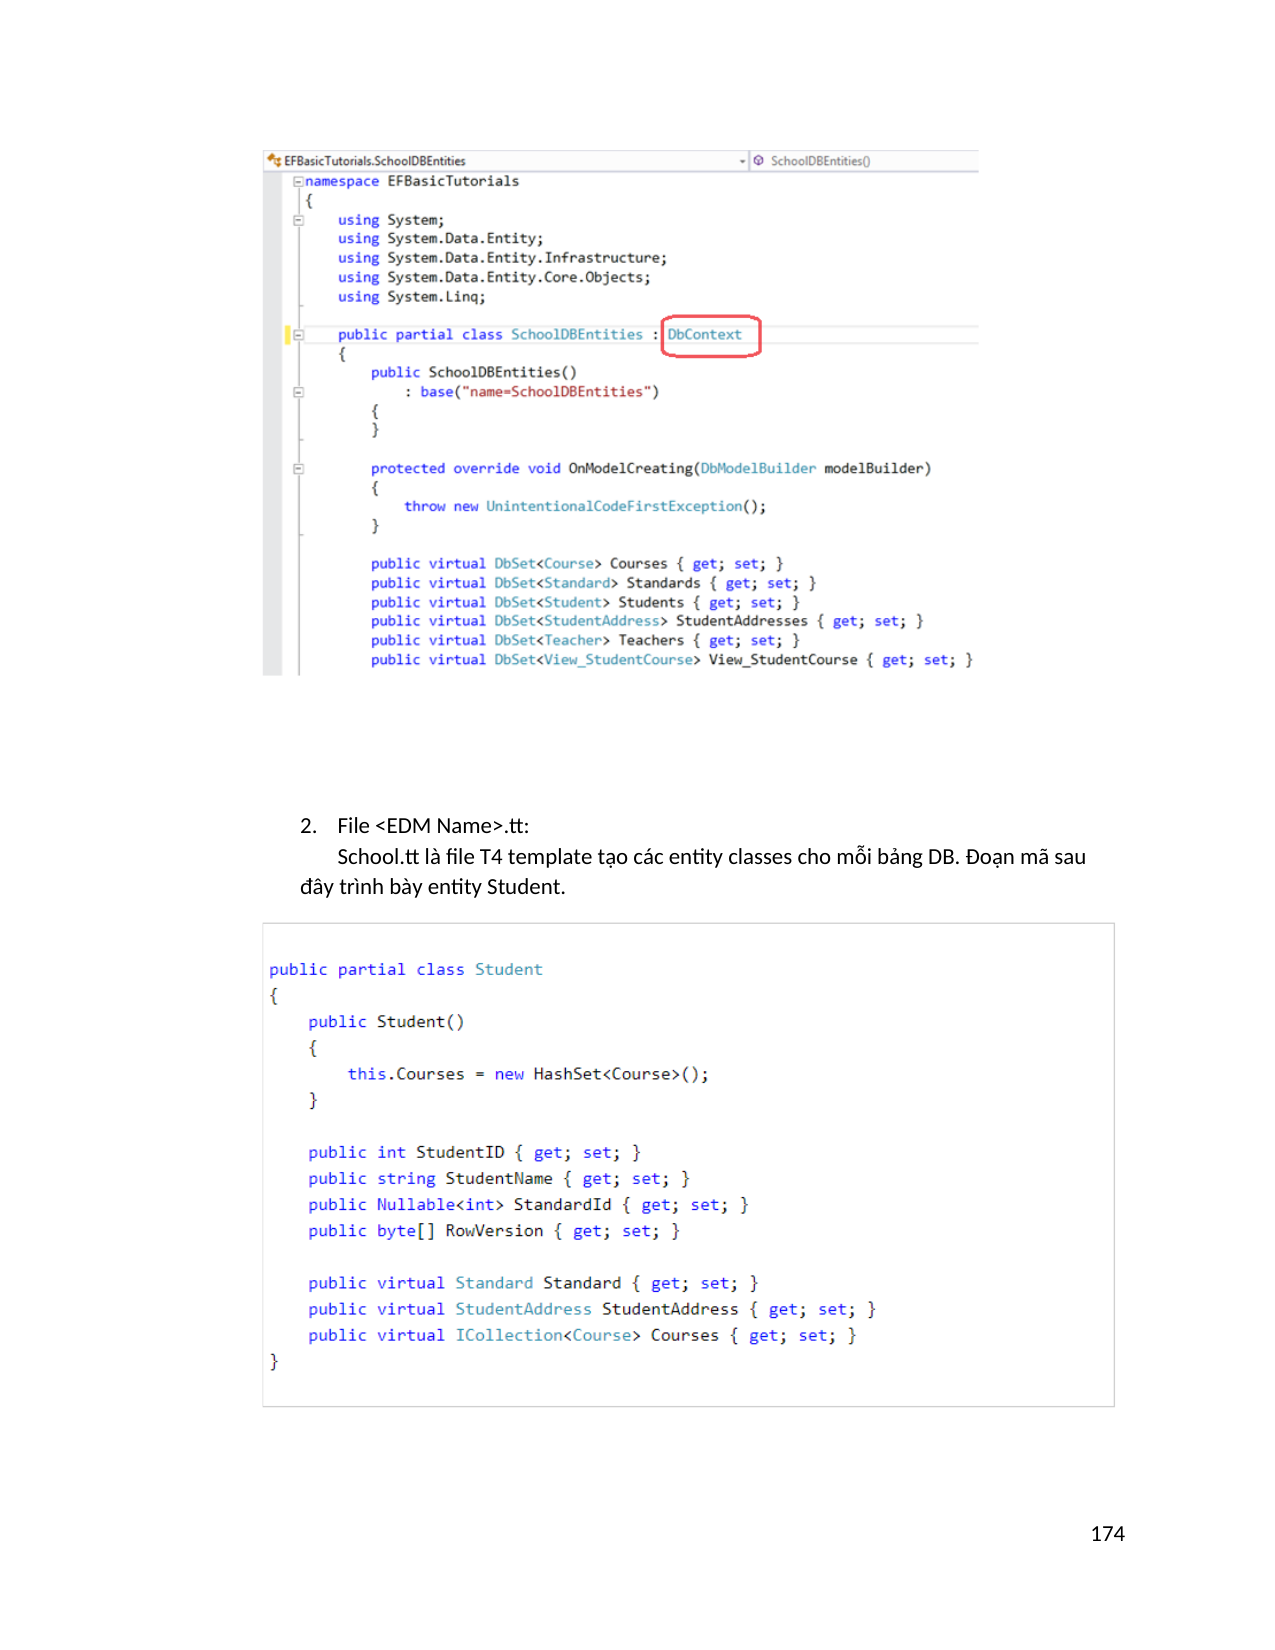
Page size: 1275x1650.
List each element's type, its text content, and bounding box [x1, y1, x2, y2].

list School.tt là file T4 template tạo các entity classes cho mỗi bảng DB. Đoạn mã sau đây trình bày entity Student. [300, 842, 1125, 900]
list File <EDM Name>.tt: [300, 812, 1125, 840]
picture [262, 150, 979, 686]
picture [262, 918, 1121, 1418]
